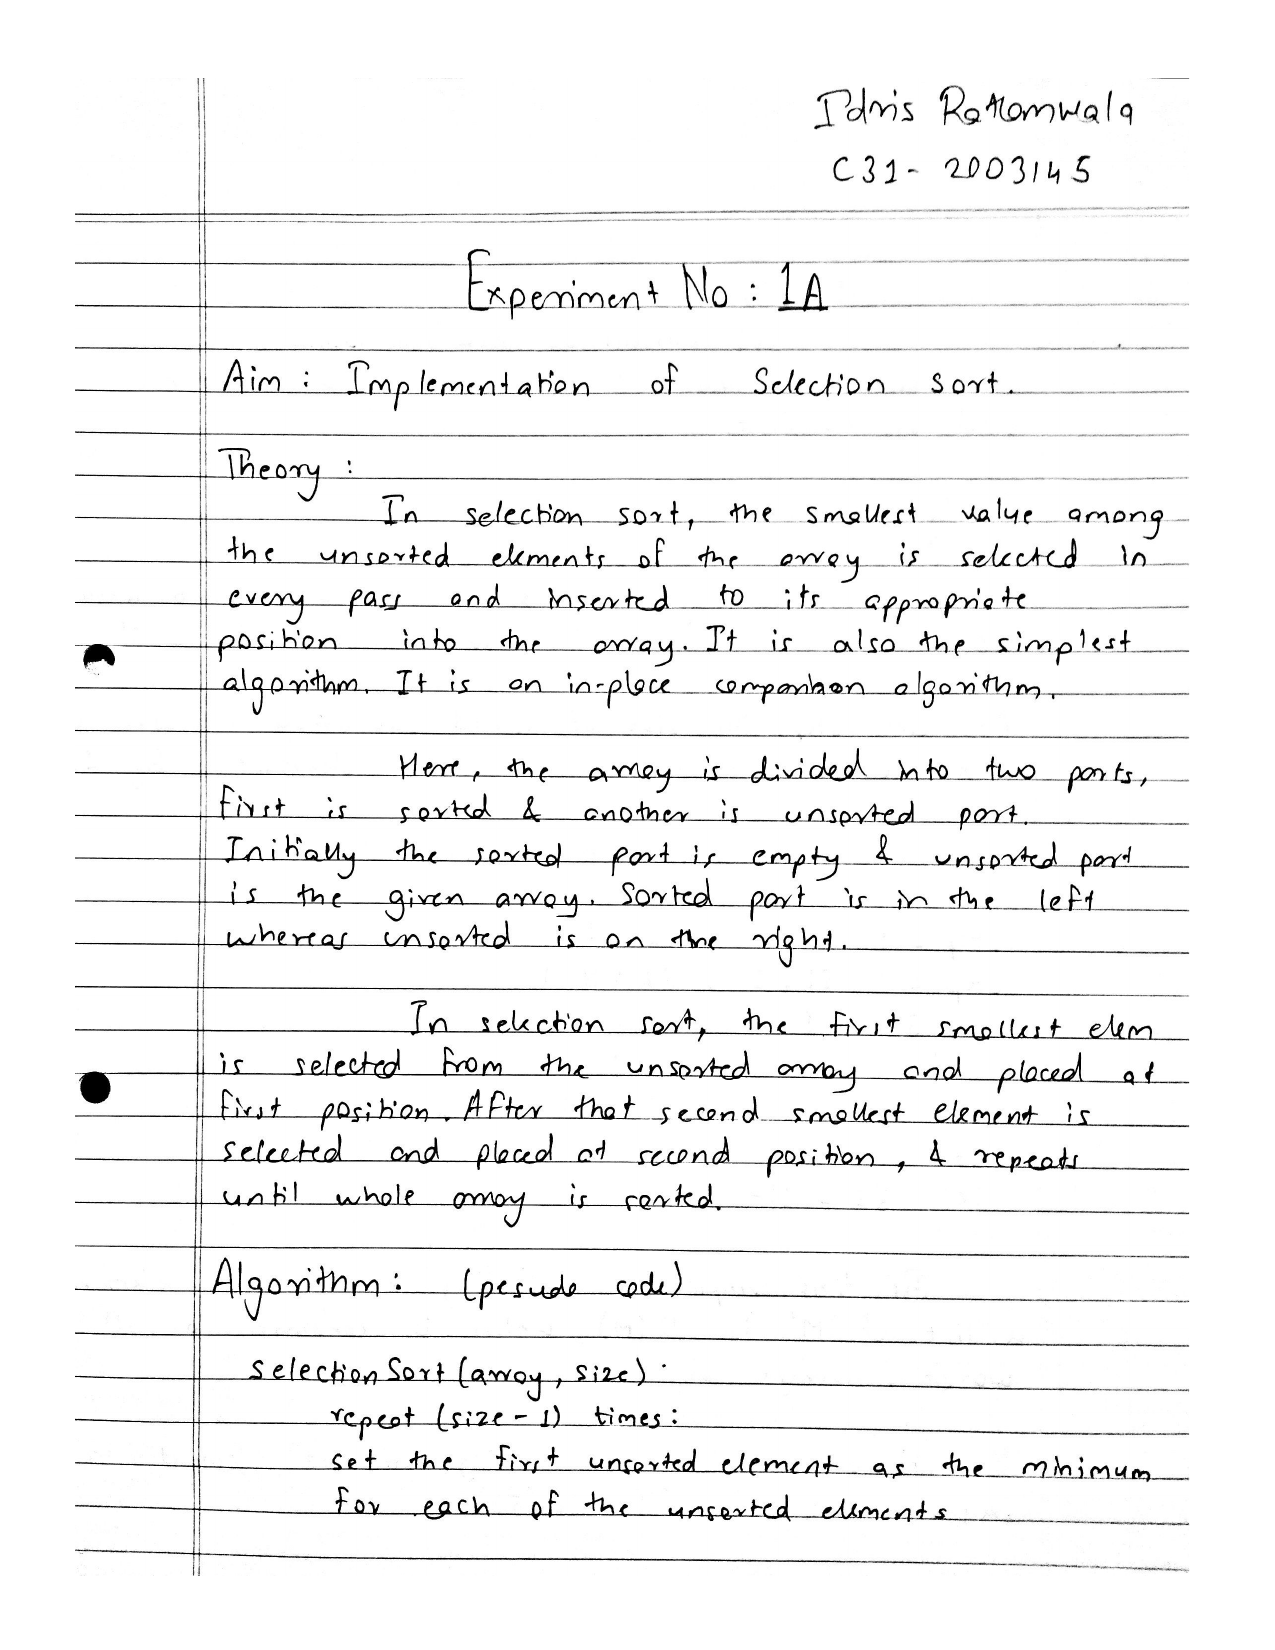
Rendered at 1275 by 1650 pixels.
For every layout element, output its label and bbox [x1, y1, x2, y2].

picture [75, 78, 1190, 1576]
